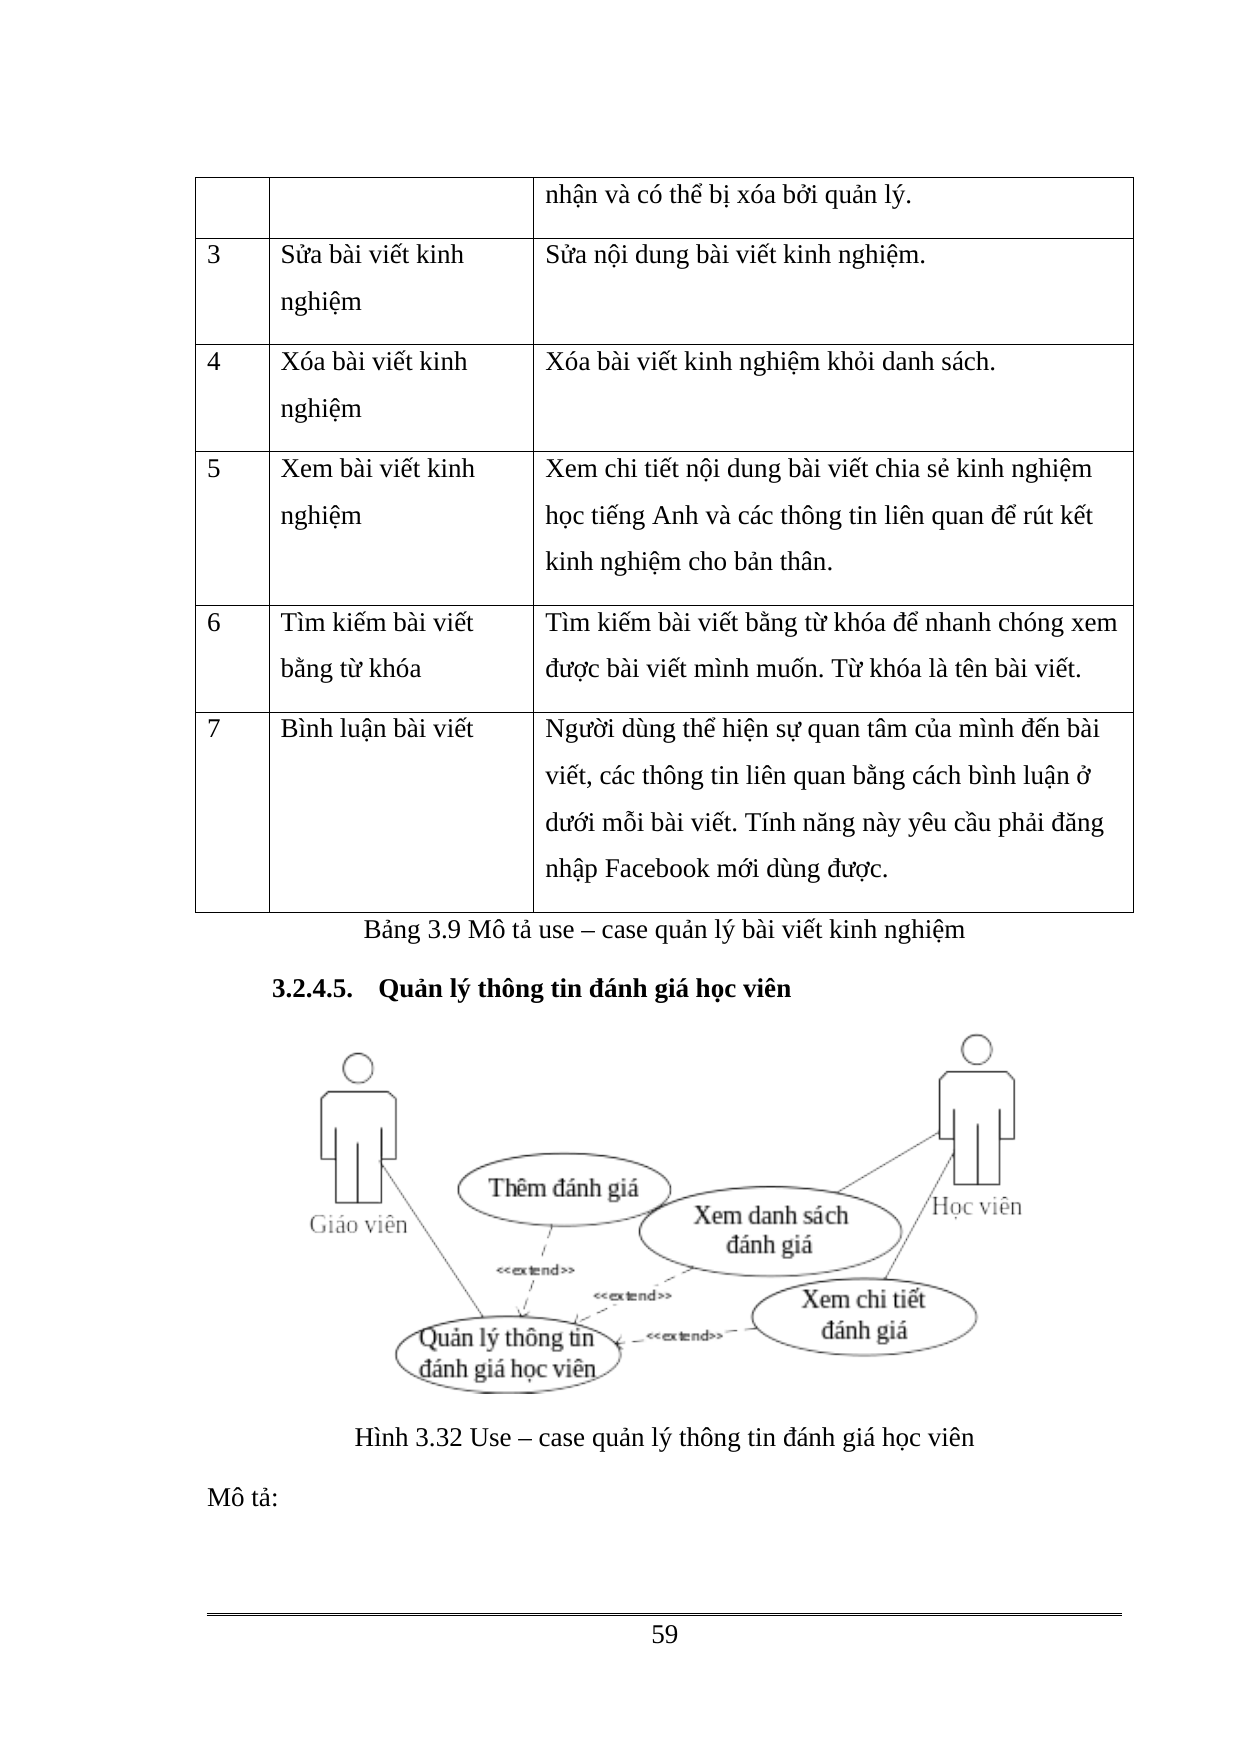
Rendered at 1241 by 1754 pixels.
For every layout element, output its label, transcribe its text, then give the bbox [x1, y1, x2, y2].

table_cell Sửa nội dung bài viết kinh nghiệm. [534, 239, 1133, 344]
table_cell Xem bài viết kinh nghiệm [270, 452, 533, 605]
table_cell Sửa bài viết kinh nghiệm [270, 239, 533, 344]
table_cell Người dùng thể hiện sự quan tâm của mình đến bài viết, các thông tin liên quan bằng cách bình luận ở dưới mỗi bài viết. Tính năng này yêu cầu phải đăng nhập Facebook mới dùng được. [534, 713, 1133, 912]
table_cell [270, 178, 533, 237]
table_cell 3 [196, 239, 269, 344]
table_cell 5 [196, 452, 269, 605]
table_cell Xóa bài viết kinh nghiệm [270, 345, 533, 451]
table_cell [534, 178, 1133, 237]
table_cell 2 [196, 178, 269, 237]
text Mô tả: [207, 1481, 1122, 1512]
table_cell Bình luận bài viết [270, 713, 533, 912]
table_cell 6 [196, 606, 269, 712]
table_cell 4 [196, 345, 269, 451]
subtitle Quản lý thông tin đánh giá học viên [272, 972, 1122, 1003]
table_cell 7 [196, 713, 269, 912]
table_cell Xem chi tiết nội dung bài viết chia sẻ kinh nghiệm học tiếng Anh và các thông tin liên quan để rút kết kinh nghiệm cho bản thân. [534, 452, 1133, 605]
table_cell Tìm kiếm bài viết bằng từ khóa [270, 606, 533, 712]
table_cell Xóa bài viết kinh nghiệm khỏi danh sách. [534, 345, 1133, 451]
text Bảng 3.9 Mô tả use – case quản lý bài viết kinh nghiệm [207, 913, 1122, 944]
table_cell Tìm kiếm bài viết bằng từ khóa để nhanh chóng xem được bài viết mình muốn. Từ khóa là tên bài viết. [534, 606, 1133, 712]
